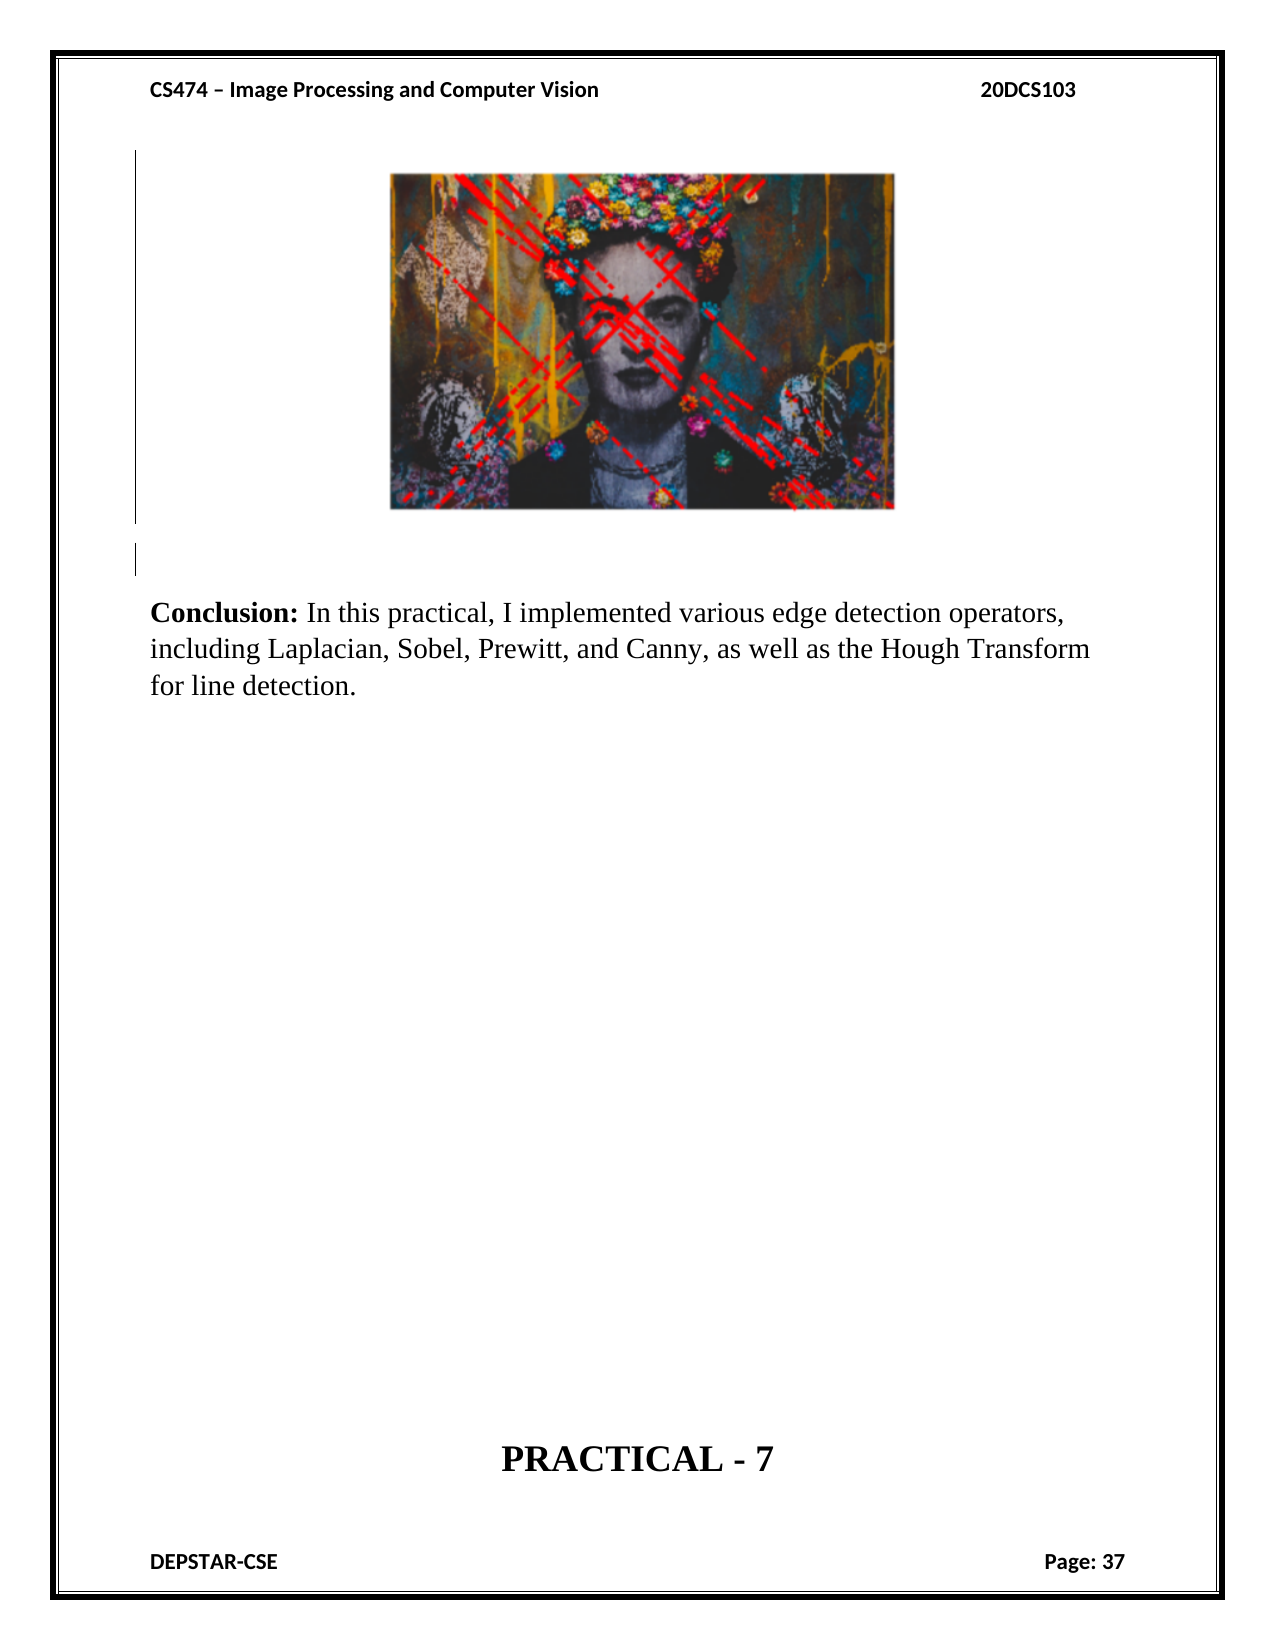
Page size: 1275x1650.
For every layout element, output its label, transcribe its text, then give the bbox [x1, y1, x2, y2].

picture [351, 150, 924, 524]
text PRACTICAL - 7 [150, 1436, 1125, 1479]
text Conclusion: In this practical, I implemented various edge detection operators, including Laplacian, Sobel, Prewitt, and Canny, as well as the Hough Transform for line detection. [150, 595, 1125, 701]
